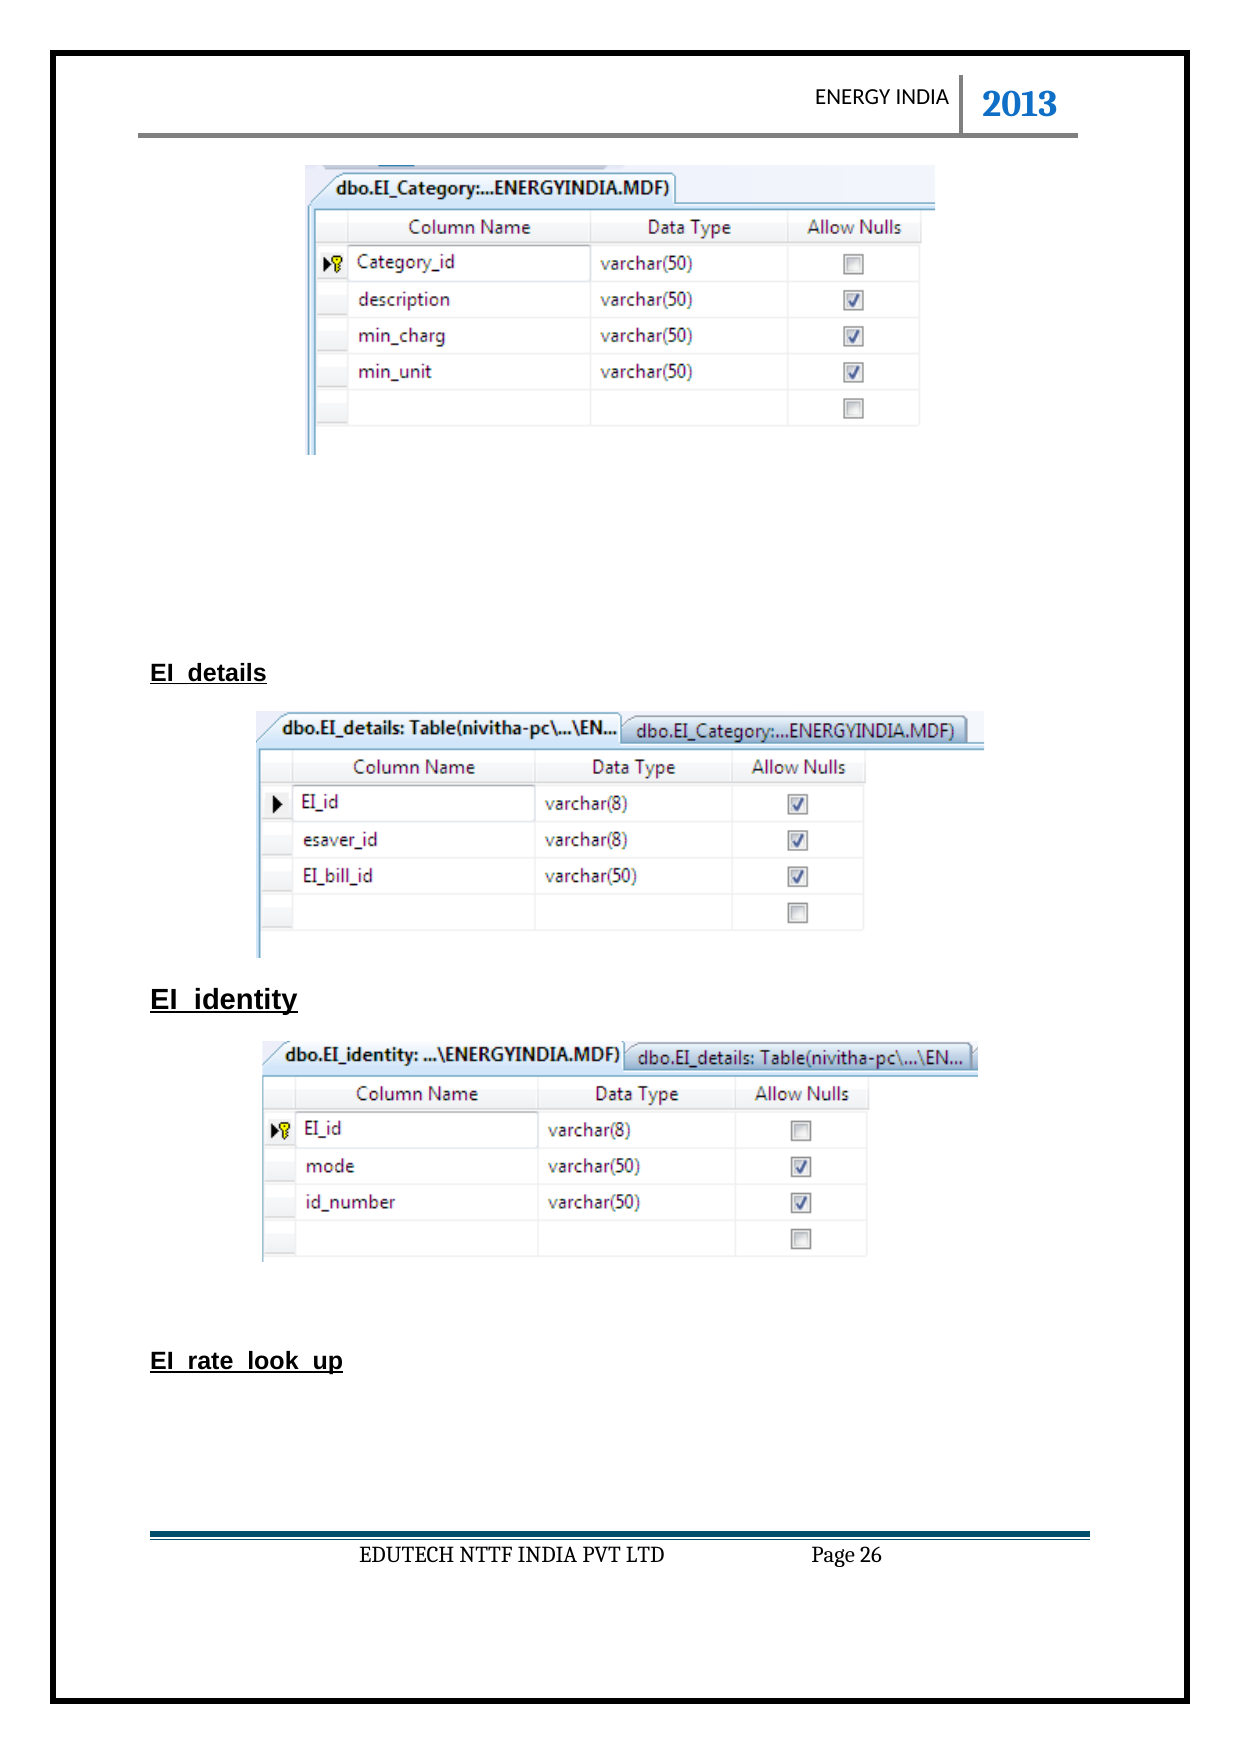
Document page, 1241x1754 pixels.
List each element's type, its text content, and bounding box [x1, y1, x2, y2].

text EI_details [150, 658, 1090, 687]
picture [256, 711, 985, 958]
picture [305, 165, 936, 455]
text EI_rate_look_up [150, 1346, 1090, 1375]
picture [262, 1041, 978, 1262]
text EI_identity [150, 982, 1090, 1016]
